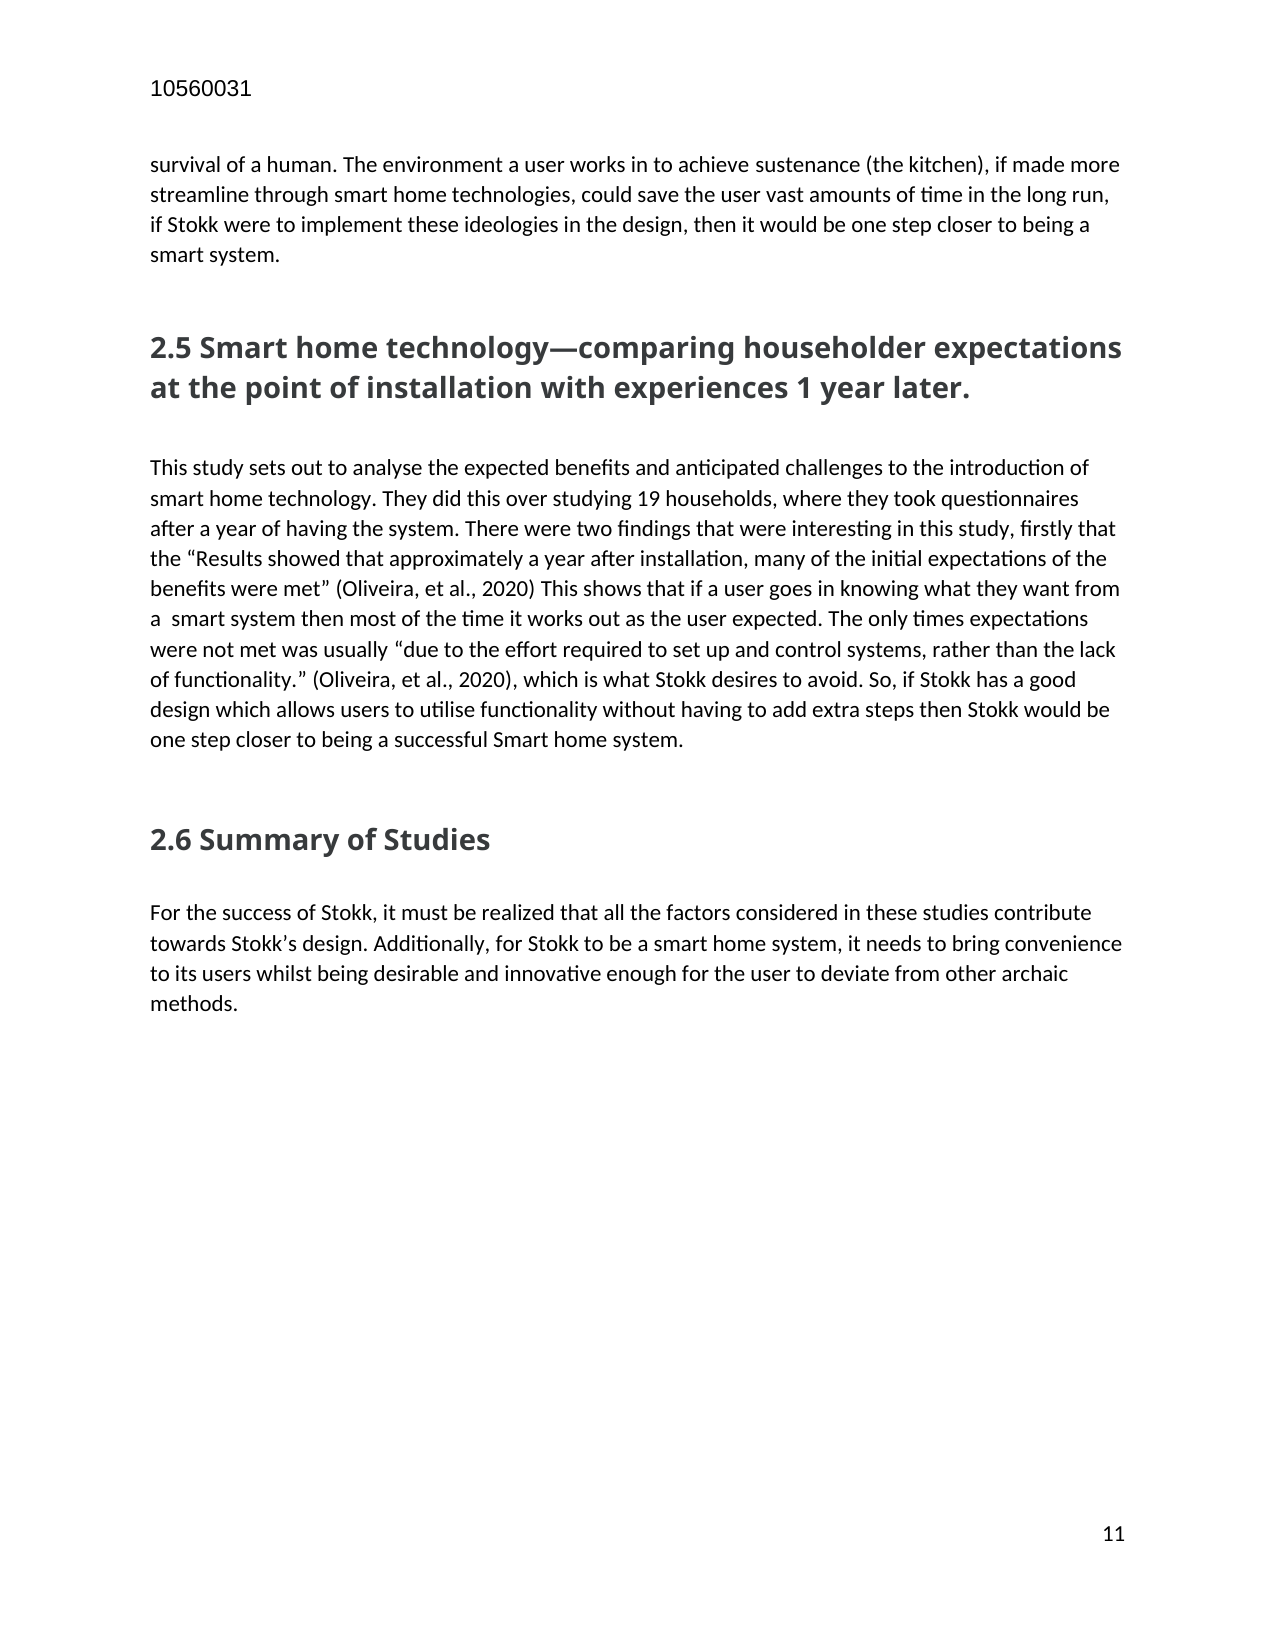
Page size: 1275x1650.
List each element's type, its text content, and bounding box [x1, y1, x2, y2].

subtitle 2.5 Smart home technology—comparing householder expectations at the point of installation with experiences 1 year later. [150, 327, 1125, 407]
text This study sets out to analyse the expected benefits and anticipated challenges to the introduction of smart home technology. They did this over studying 19 households, where they took questionnaires after a year of having the system. There were two findings that were interesting in this study, firstly that the “Results showed that approximately a year after installation, many of the initial expectations of the benefits were met” This shows that if a user goes in knowing what they want from a smart system then most of the time it works out as the user expected. The only times expectations were not met was usually “due to the effort required to set up and control systems, rather than the lack of functionality.”, which is what Stokk desires to avoid. So, if Stokk has a good design which allows users to utilise functionality without having to add extra steps then Stokk would be one step closer to being a successful Smart home system. [150, 453, 1125, 753]
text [150, 150, 1125, 269]
subtitle 2.6 Summary of Studies [150, 819, 1125, 859]
text For the success of Stokk, it must be realized that all the factors considered in these studies contribute towards Stokk’s design. Additionally, for Stokk to be a smart home system, it needs to bring convenience to its users whilst being desirable and innovative enough for the user to deviate from other archaic methods. [150, 898, 1125, 1017]
